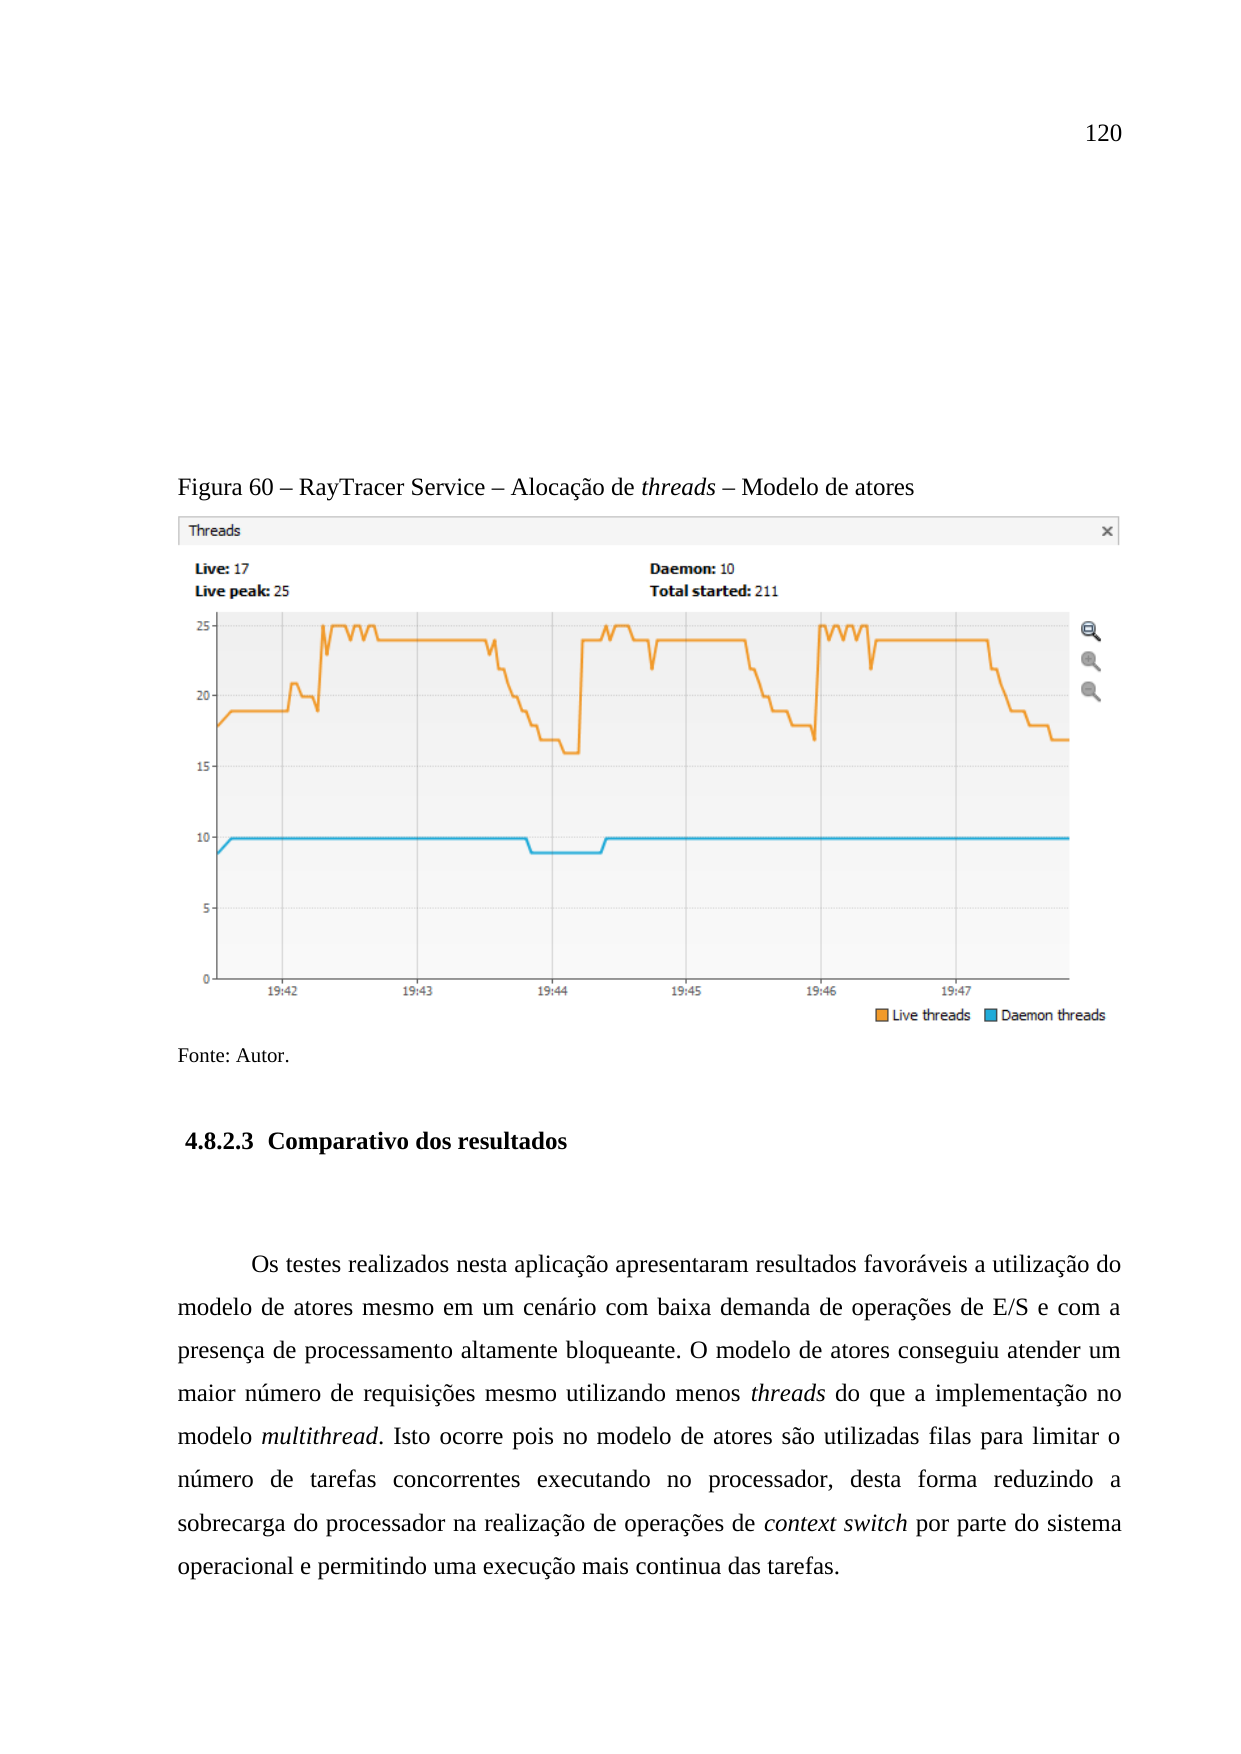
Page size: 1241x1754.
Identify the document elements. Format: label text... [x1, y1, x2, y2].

text Os testes realizados nesta aplicação apresentaram resultados favoráveis a utilização do modelo de atores mesmo em um cenário com baixa demanda de operações de E/S e com a presença de processamento altamente bloqueante. O modelo de atores conseguiu atender um maior número de requisições mesmo utilizando menos threads do que a implementação no modelo multithread. Isto ocorre pois no modelo de atores são utilizadas filas para limitar o número de tarefas concorrentes executando no processador, desta forma reduzindo a sobrecarga do processador na realização de operações de context switch por parte do sistema operacional e permitindo uma execução mais continua das tarefas. [177, 1249, 1122, 1579]
text Fonte: Autor. [177, 1031, 1122, 1067]
text Comparativo dos resultados [185, 1126, 1122, 1155]
picture [177, 515, 1122, 1031]
text Figura 60 – RayTracer Service – Alocação de threads – Modelo de atores [177, 472, 1122, 501]
